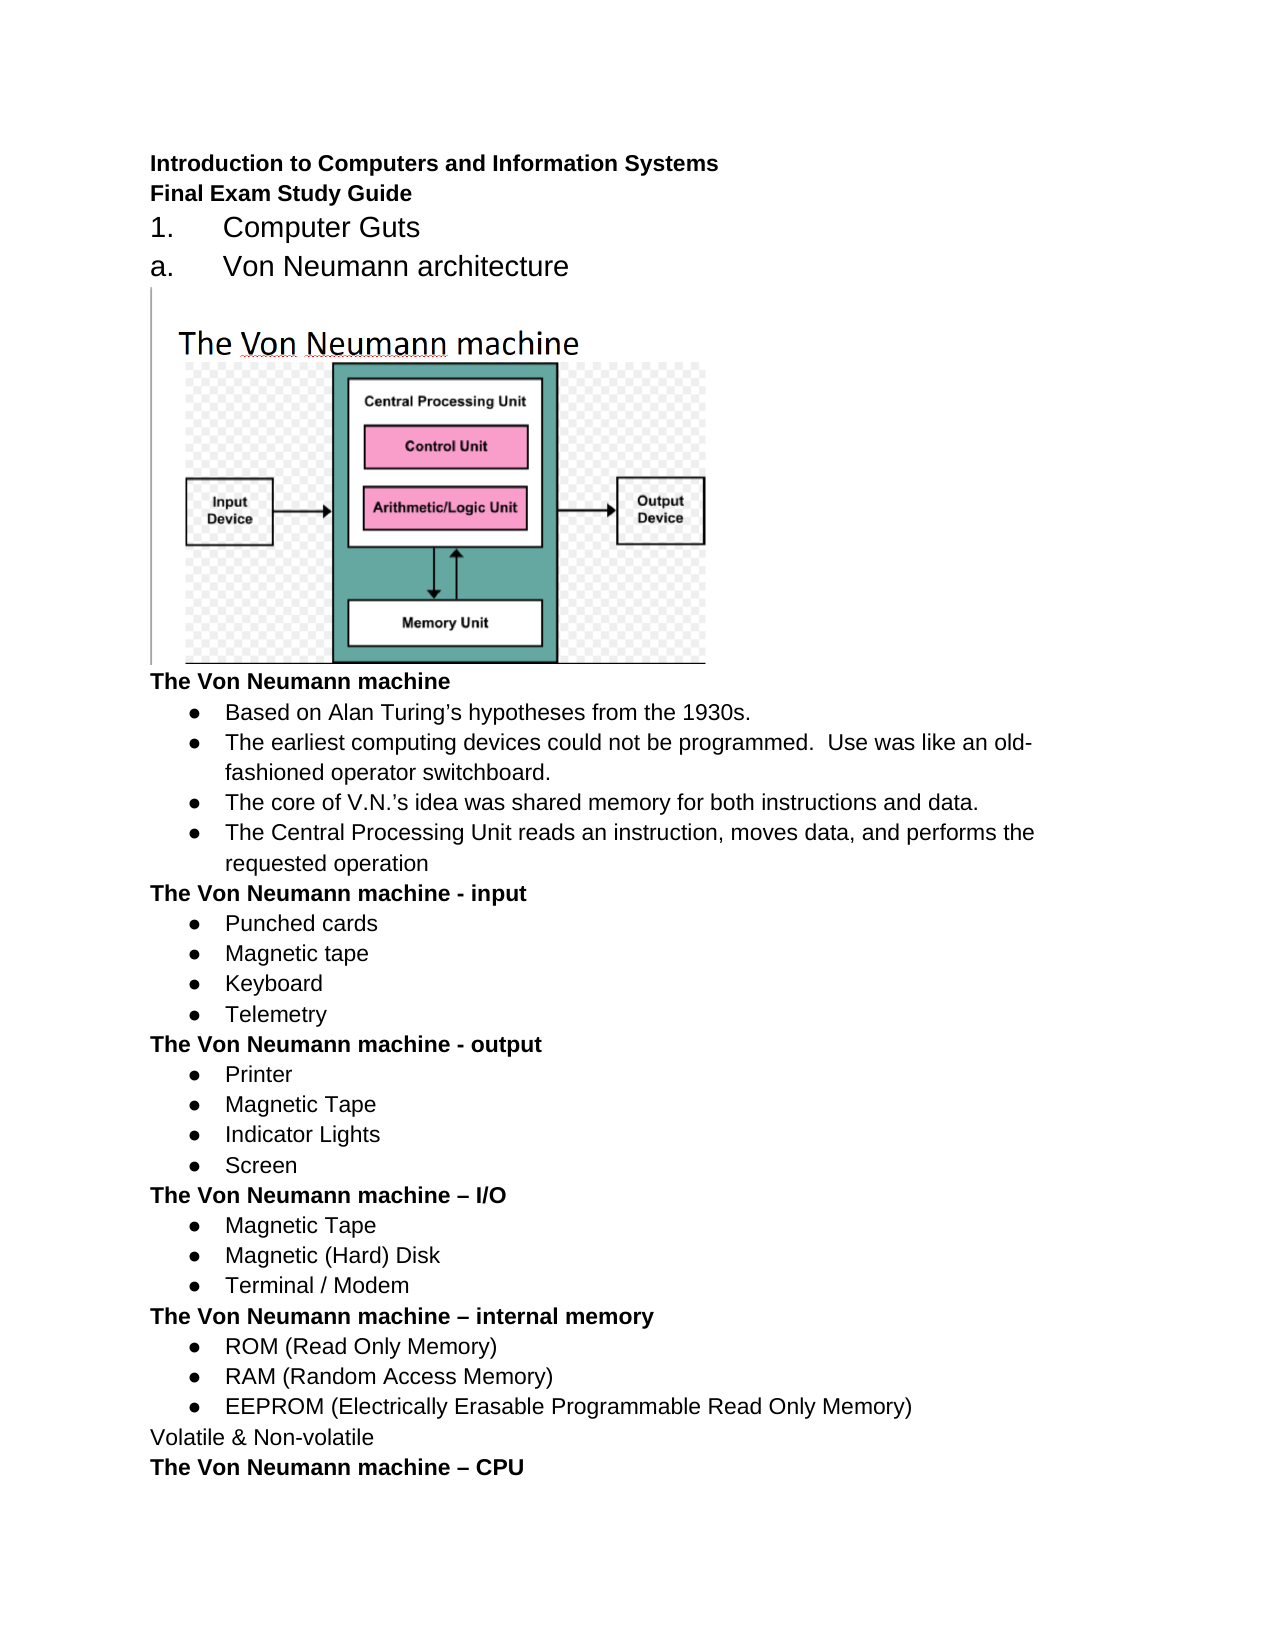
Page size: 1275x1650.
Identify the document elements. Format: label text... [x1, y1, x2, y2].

list The core of V.N.’s idea was shared memory for both instructions and data. [187, 789, 1125, 816]
list ROM (Read Only Memory) [187, 1333, 1125, 1359]
text The Von Neumann machine – CPU [150, 1454, 1125, 1480]
text The Von Neumann machine - output [150, 1031, 1125, 1057]
list RAM (Random Access Memory) [187, 1363, 1125, 1389]
list The Central Processing Unit reads an instruction, moves data, and performs the requested operation [187, 819, 1125, 876]
list Printer [187, 1061, 1125, 1087]
picture [150, 287, 720, 665]
text Introduction to Computers and Information Systems [150, 150, 1125, 176]
text The Von Neumann machine - input [150, 880, 1125, 906]
list Magnetic (Hard) Disk [187, 1242, 1125, 1269]
text Final Exam Study Guide [150, 180, 1125, 207]
list Magnetic Tape [187, 1091, 1125, 1118]
text The Von Neumann machine – internal memory [150, 1303, 1125, 1329]
list The earliest computing devices could not be programmed. Use was like an old-fashioned operator switchboard. [187, 729, 1125, 785]
list Magnetic Tape [187, 1212, 1125, 1238]
list Magnetic tape [187, 940, 1125, 967]
list Keyboard [187, 970, 1125, 997]
list Punched cards [187, 910, 1125, 936]
list Terminal / Modem [187, 1272, 1125, 1299]
text The Von Neumann machine [150, 668, 1125, 695]
list Based on Alan Turing’s hypotheses from the 1930s. [187, 698, 1125, 725]
list Telemetry [187, 1001, 1125, 1027]
text a. Von Neumann architecture [150, 249, 1125, 282]
list Indicator Lights [187, 1121, 1125, 1148]
text Volatile & Non-volatile [150, 1423, 1125, 1450]
text 1. Computer Guts [150, 210, 1125, 244]
list EEPROM (Electrically Erasable Programmable Read Only Memory) [187, 1393, 1125, 1420]
text The Von Neumann machine – I/O [150, 1182, 1125, 1208]
list Screen [187, 1152, 1125, 1178]
